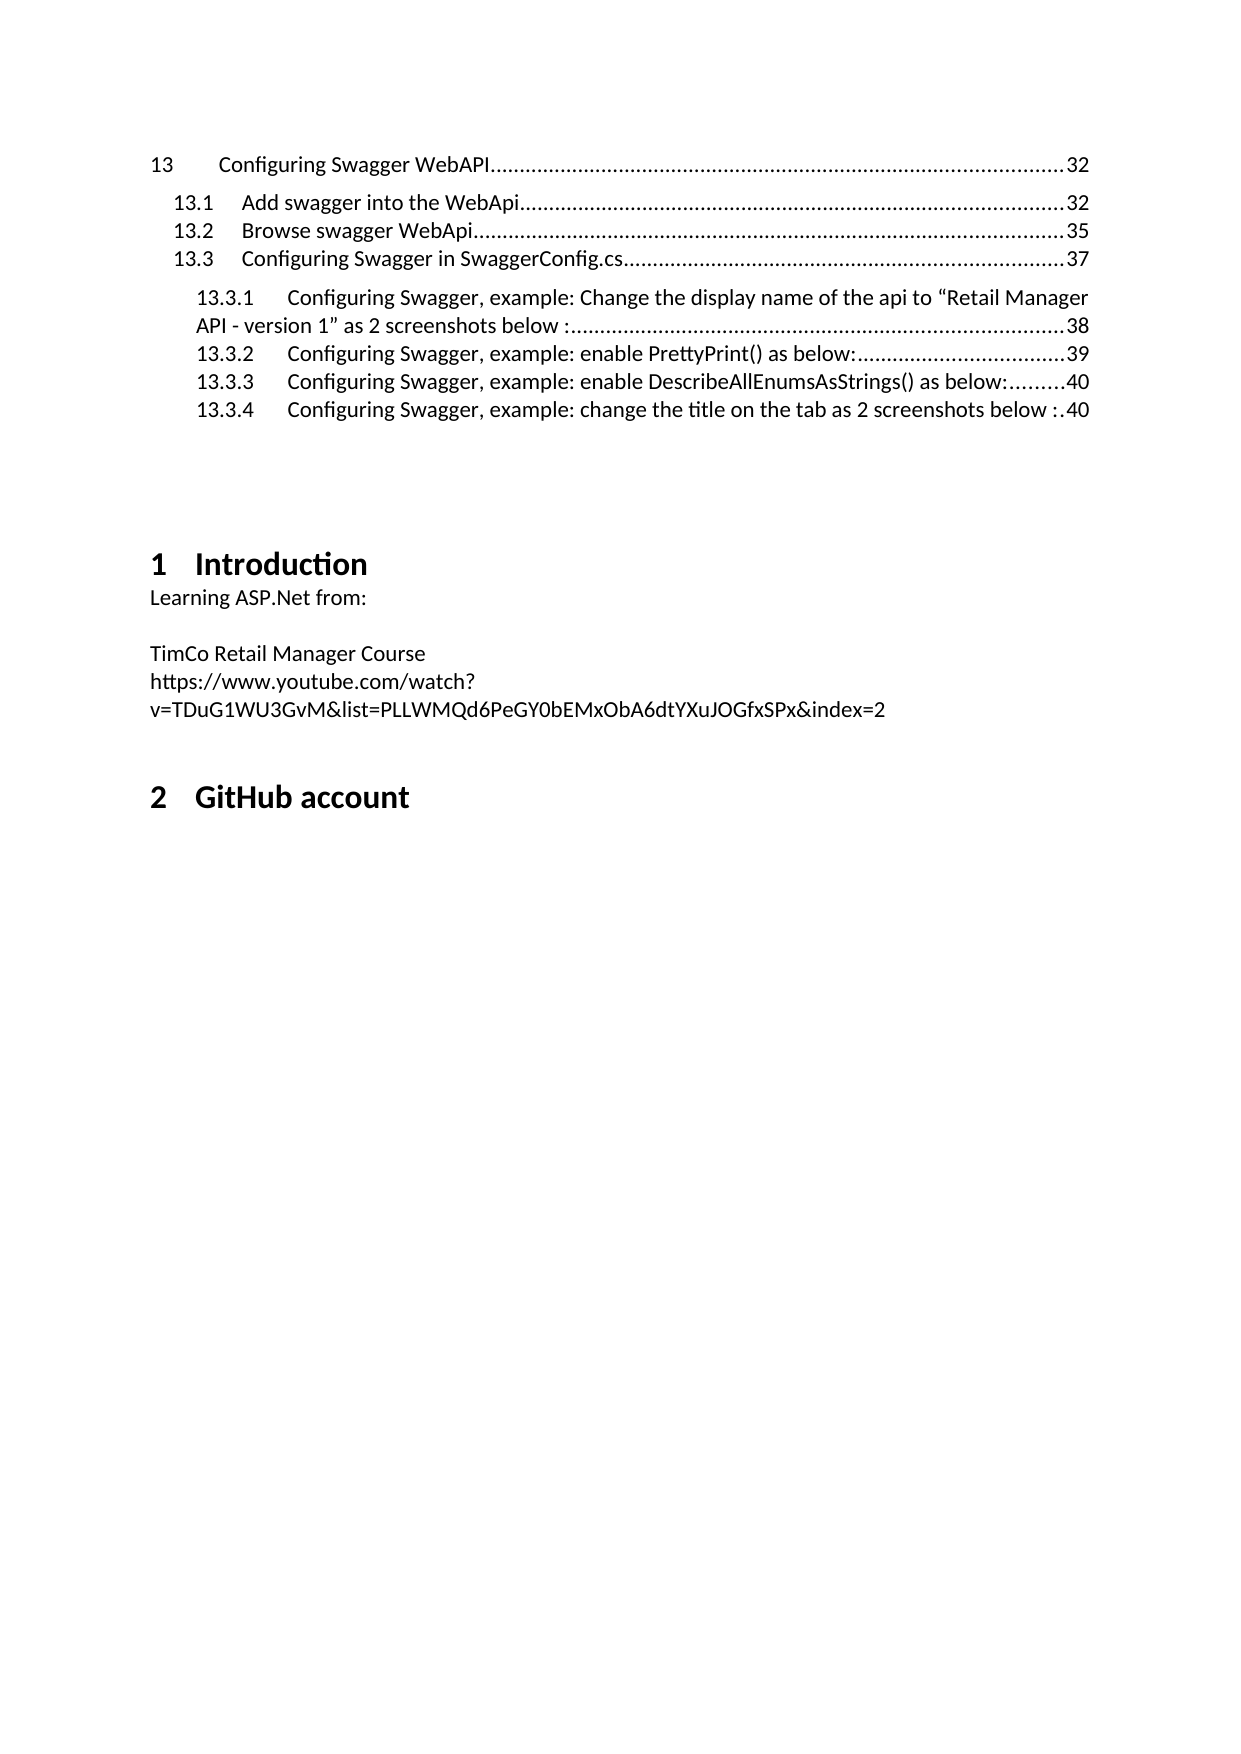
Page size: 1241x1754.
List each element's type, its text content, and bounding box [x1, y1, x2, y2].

subtitle Introduction [150, 542, 1090, 583]
subtitle GitHub account [150, 776, 1090, 817]
text TimCo Retail Manager Course [150, 639, 1090, 667]
text Learning ASP.Net from: [150, 583, 1090, 611]
text https://www.youtube.com/watch?v=TDuG1WU3GvM&list=PLLWMQd6PeGY0bEMxObA6dtYXuJOGfxSPx&index=2 [150, 667, 1090, 723]
